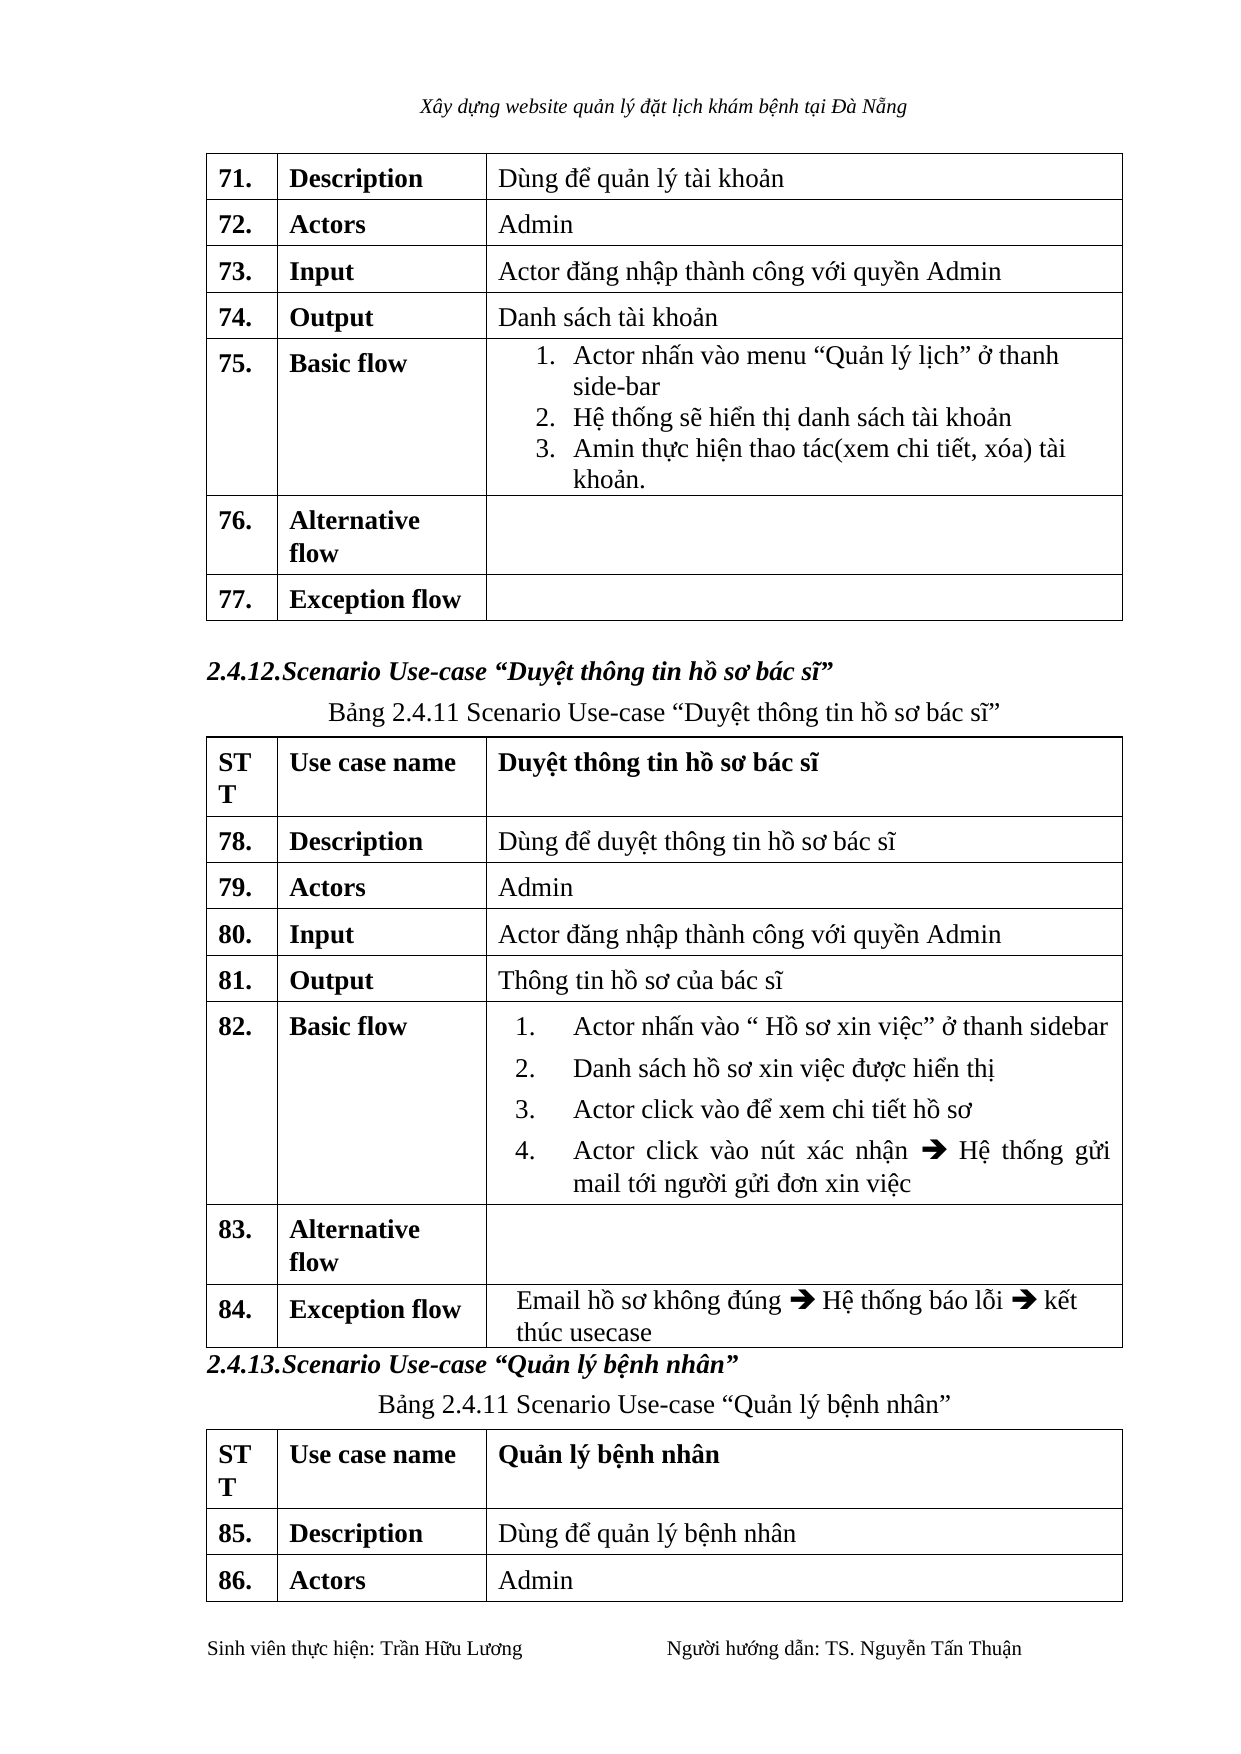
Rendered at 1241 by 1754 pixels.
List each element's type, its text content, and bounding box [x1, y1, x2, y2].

table_cell [207, 1509, 277, 1554]
table_cell [207, 200, 277, 245]
table_cell Alternative flow [278, 496, 486, 574]
table_cell Exception flow [278, 575, 486, 620]
table_cell Actor đăng nhập thành công với quyền Admin [487, 909, 1122, 955]
table_cell [207, 496, 277, 574]
table_header Quản lý bệnh nhân [487, 1430, 1122, 1508]
table_cell [207, 154, 277, 199]
table_cell Output [278, 293, 486, 338]
table_cell [207, 1205, 277, 1283]
table_cell Actor đăng nhập thành công với quyền Admin [487, 246, 1122, 292]
table_cell Admin [487, 863, 1122, 908]
table_cell Input [278, 246, 486, 292]
list Scenario Use-case “Duyệt thông tin hồ sơ bác sĩ” [207, 656, 1122, 687]
table_cell [207, 1002, 277, 1204]
table_cell [207, 817, 277, 862]
table_header STT [207, 1430, 277, 1508]
table_cell Actors [278, 863, 486, 908]
table_cell Input [278, 909, 486, 955]
table_cell Admin [487, 200, 1122, 245]
table_cell Dùng để quản lý tài khoản [487, 154, 1122, 199]
table_cell Actor nhấn vào menu “Quản lý lịch” ở thanh side-bar Hệ thống sẽ hiển thị danh sách tài khoản Amin thực hiện thao tác(xem chi tiết, xóa) tài khoản. [487, 339, 1122, 495]
table_cell [207, 1555, 277, 1601]
table_cell Alternative flow [278, 1205, 486, 1283]
table_cell [207, 293, 277, 338]
table_cell [207, 246, 277, 292]
table_header Use case name [278, 738, 486, 816]
table_cell [487, 575, 1122, 620]
table_cell Description [278, 1509, 486, 1554]
table_cell [207, 575, 277, 620]
table_cell Description [278, 817, 486, 862]
table_cell Basic flow [278, 1002, 486, 1204]
table_cell Actor nhấn vào “ Hồ sơ xin việc” ở thanh sidebar Danh sách hồ sơ xin việc được hiển thị Actor click vào để xem chi tiết hồ sơ Actor click vào nút xác nhận Hệ thống gửi mail tới người gửi đơn xin việc [487, 1002, 1122, 1204]
text Bảng 2.4.11 Scenario Use-case “Quản lý bệnh nhân” [207, 1388, 1122, 1419]
table_cell Email hồ sơ không đúng Hệ thống báo lỗi kết thúc usecase [487, 1285, 1122, 1347]
list Scenario Use-case “Quản lý bệnh nhân” [207, 1348, 1122, 1379]
table_cell [207, 863, 277, 908]
table_cell Danh sách tài khoản [487, 293, 1122, 338]
table_cell [207, 956, 277, 1001]
table_cell Thông tin hồ sơ của bác sĩ [487, 956, 1122, 1001]
table_header Duyệt thông tin hồ sơ bác sĩ [487, 738, 1122, 816]
table_cell Description [278, 154, 486, 199]
table_cell [207, 1285, 277, 1347]
table_cell Basic flow [278, 339, 486, 495]
table_header Use case name [278, 1430, 486, 1508]
text Bảng 2.4.11 Scenario Use-case “Duyệt thông tin hồ sơ bác sĩ” [207, 696, 1122, 727]
table_cell [207, 339, 277, 495]
table_cell Actors [278, 200, 486, 245]
table_cell [487, 496, 1122, 574]
table_header STT [207, 738, 277, 816]
table_cell Dùng để duyệt thông tin hồ sơ bác sĩ [487, 817, 1122, 862]
table_cell Dùng để quản lý bệnh nhân [487, 1509, 1122, 1554]
table_cell Admin [487, 1555, 1122, 1601]
table_cell Actors [278, 1555, 486, 1601]
table_cell Exception flow [278, 1285, 486, 1347]
table_cell [487, 1205, 1122, 1283]
table_cell Output [278, 956, 486, 1001]
table_cell [207, 909, 277, 955]
